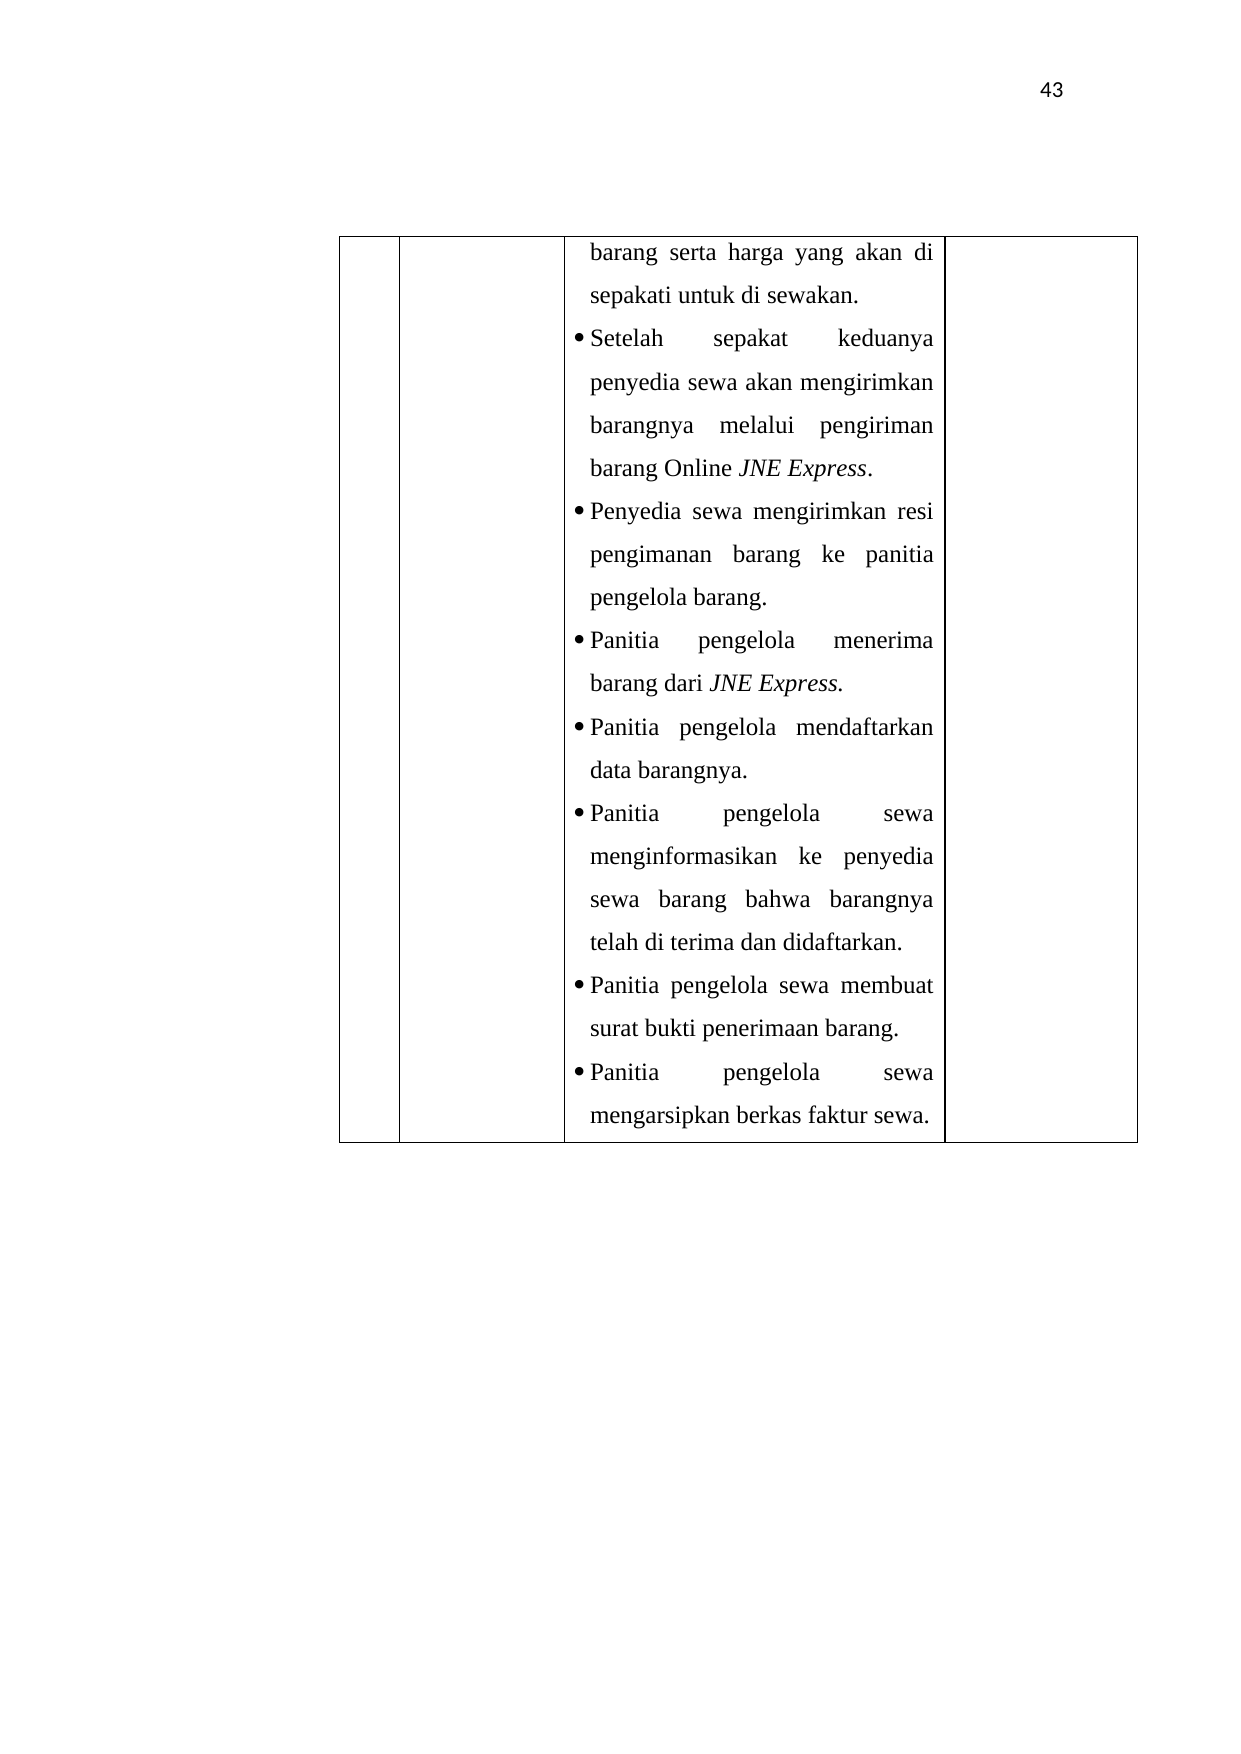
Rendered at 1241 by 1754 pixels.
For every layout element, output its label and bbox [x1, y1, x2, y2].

table_cell [946, 237, 1137, 1142]
table_cell [565, 237, 944, 1142]
table_cell [400, 237, 564, 1142]
table_cell [340, 237, 399, 1142]
